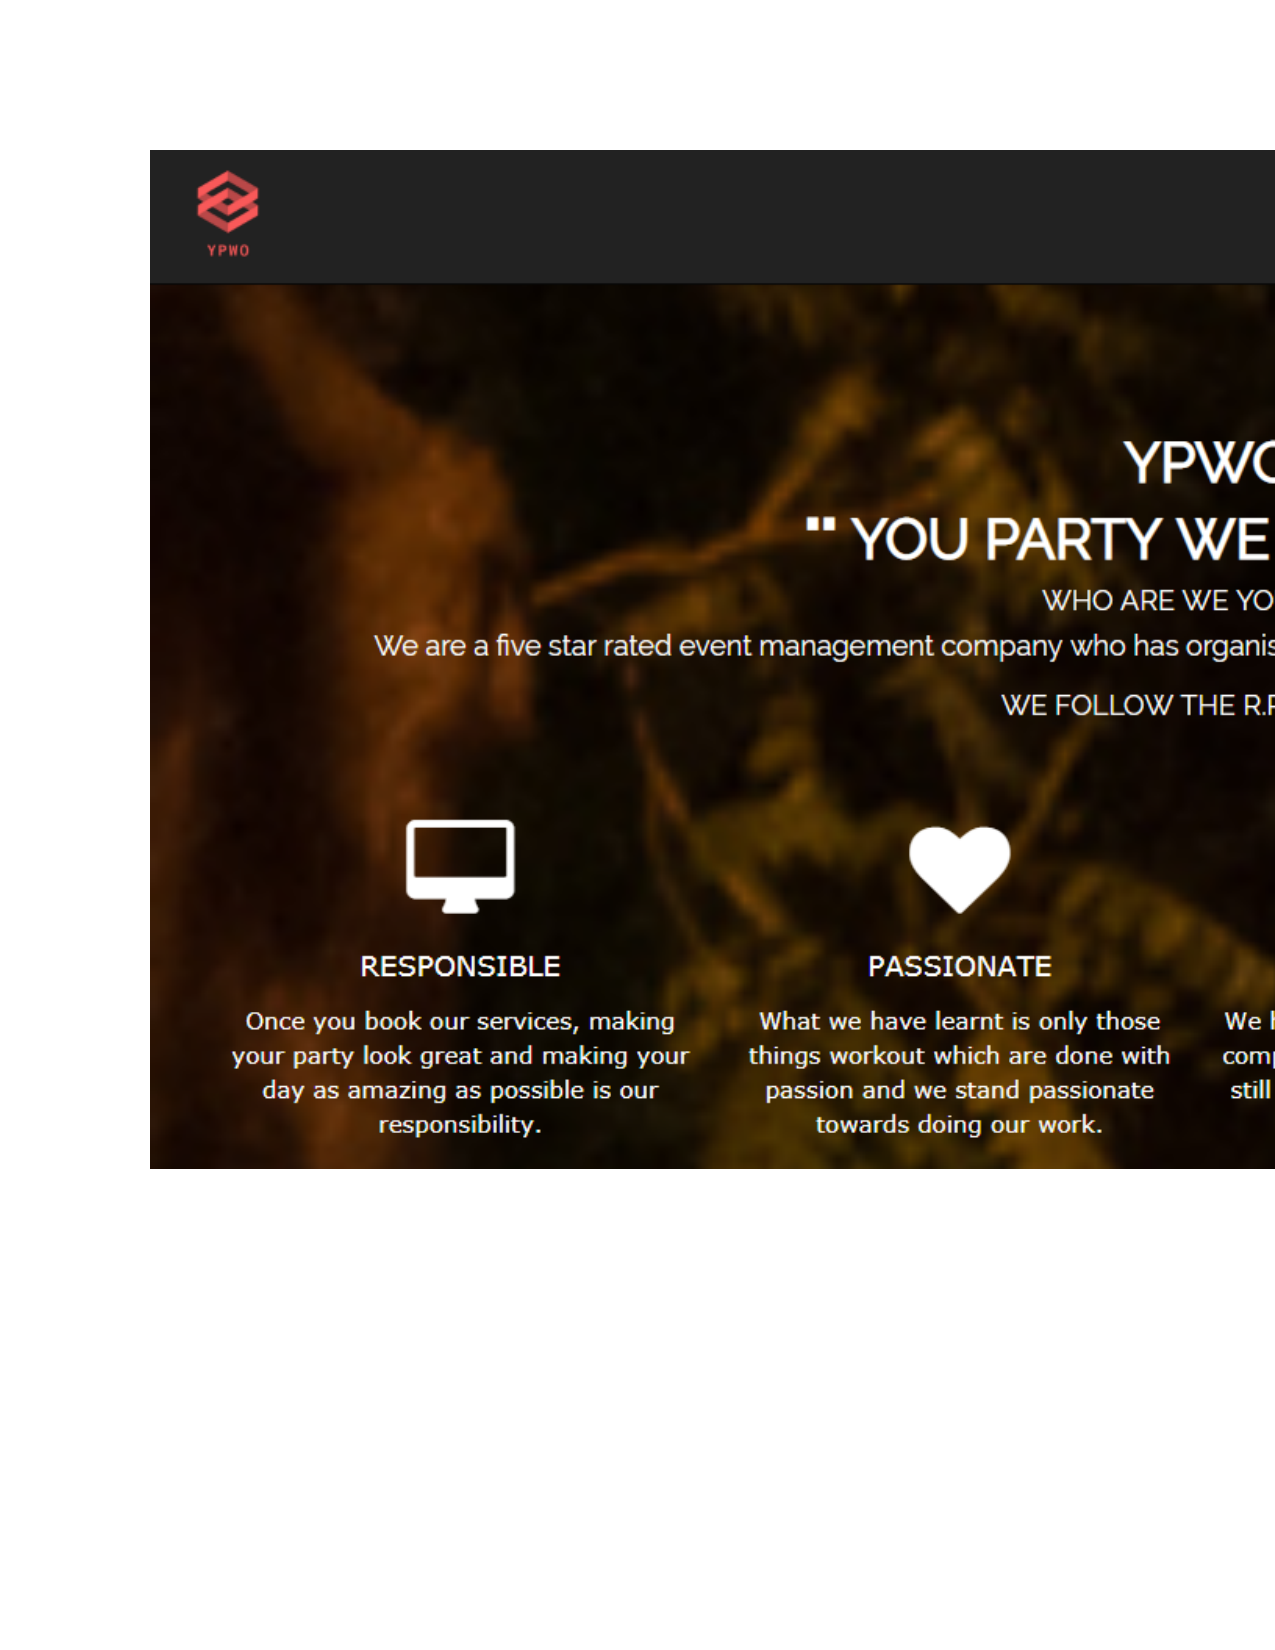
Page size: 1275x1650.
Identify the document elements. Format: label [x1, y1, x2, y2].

picture [150, 150, 1275, 1169]
